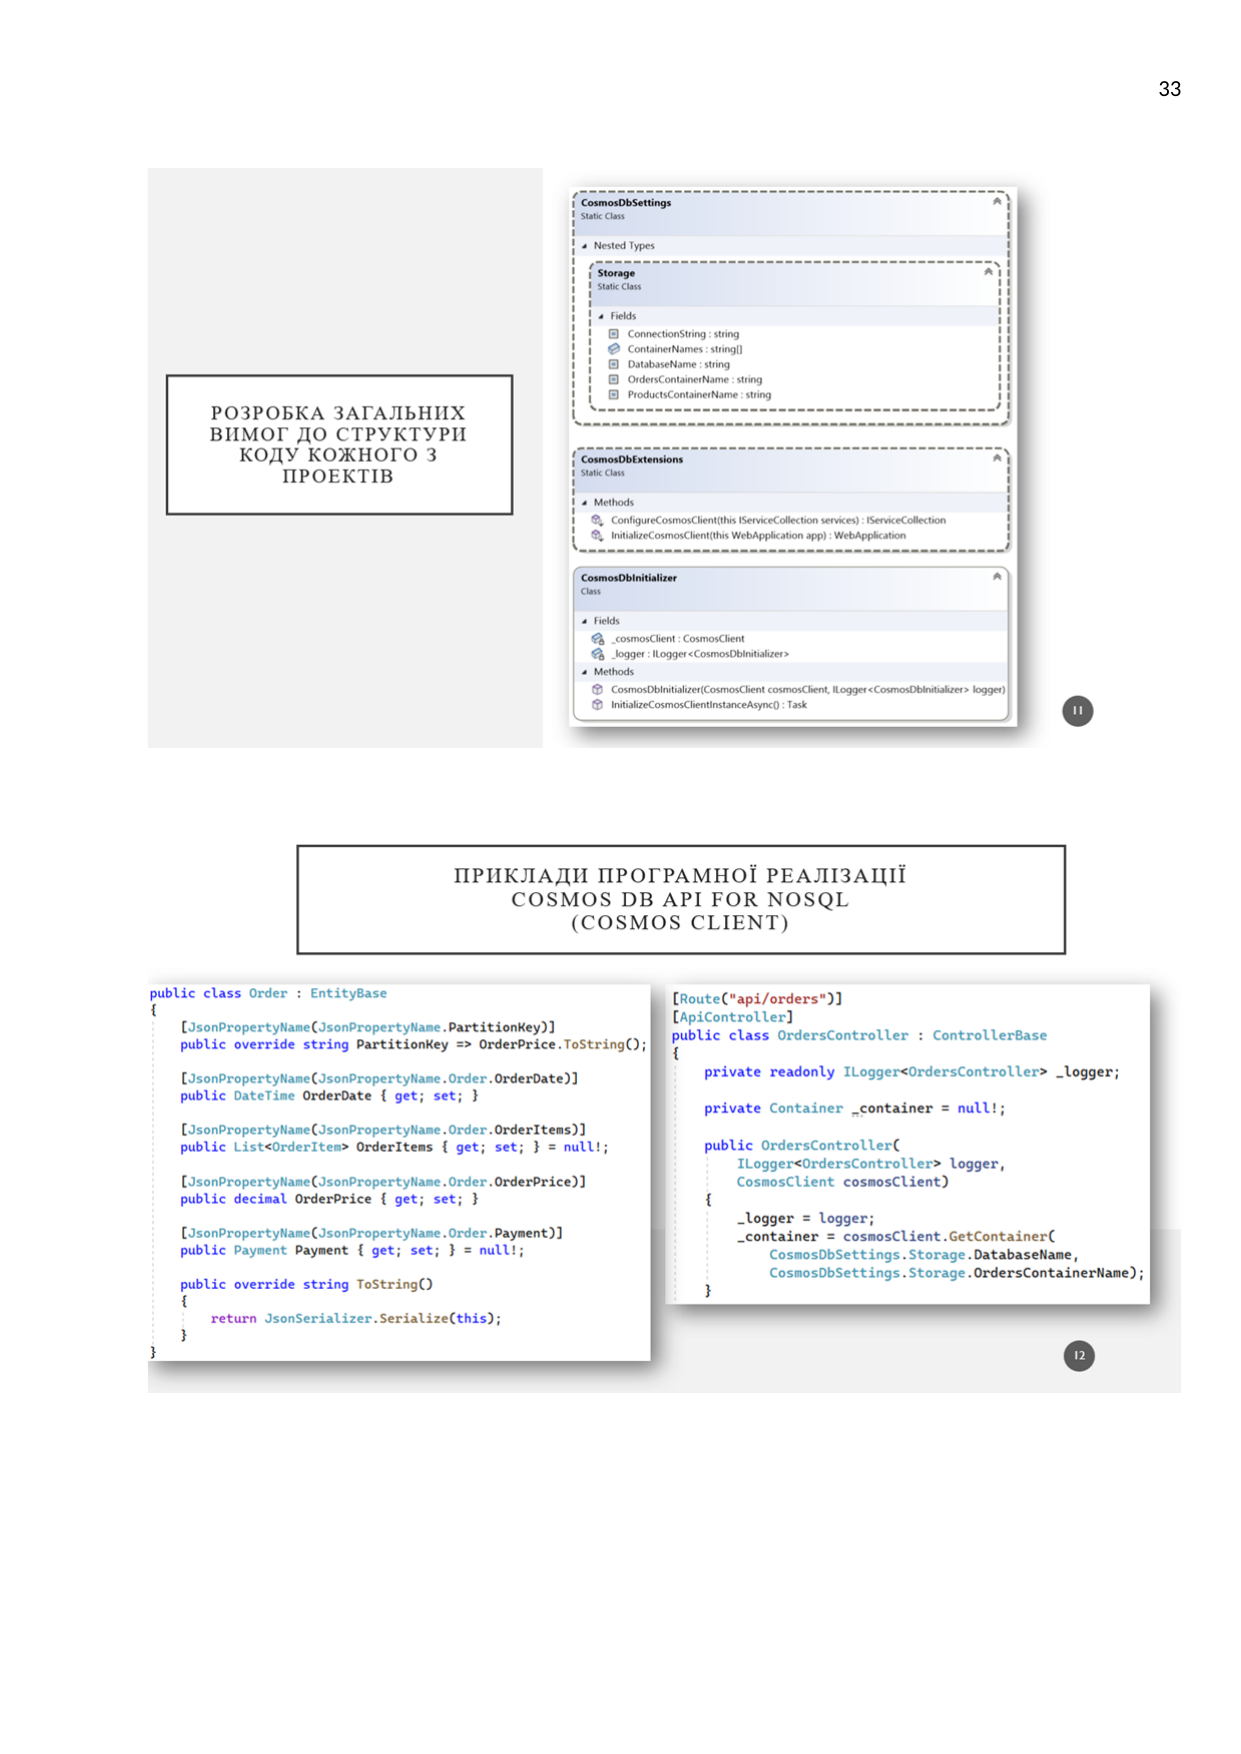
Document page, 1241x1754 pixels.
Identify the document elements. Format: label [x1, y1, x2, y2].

picture [147, 811, 1182, 1393]
picture [147, 168, 1182, 748]
